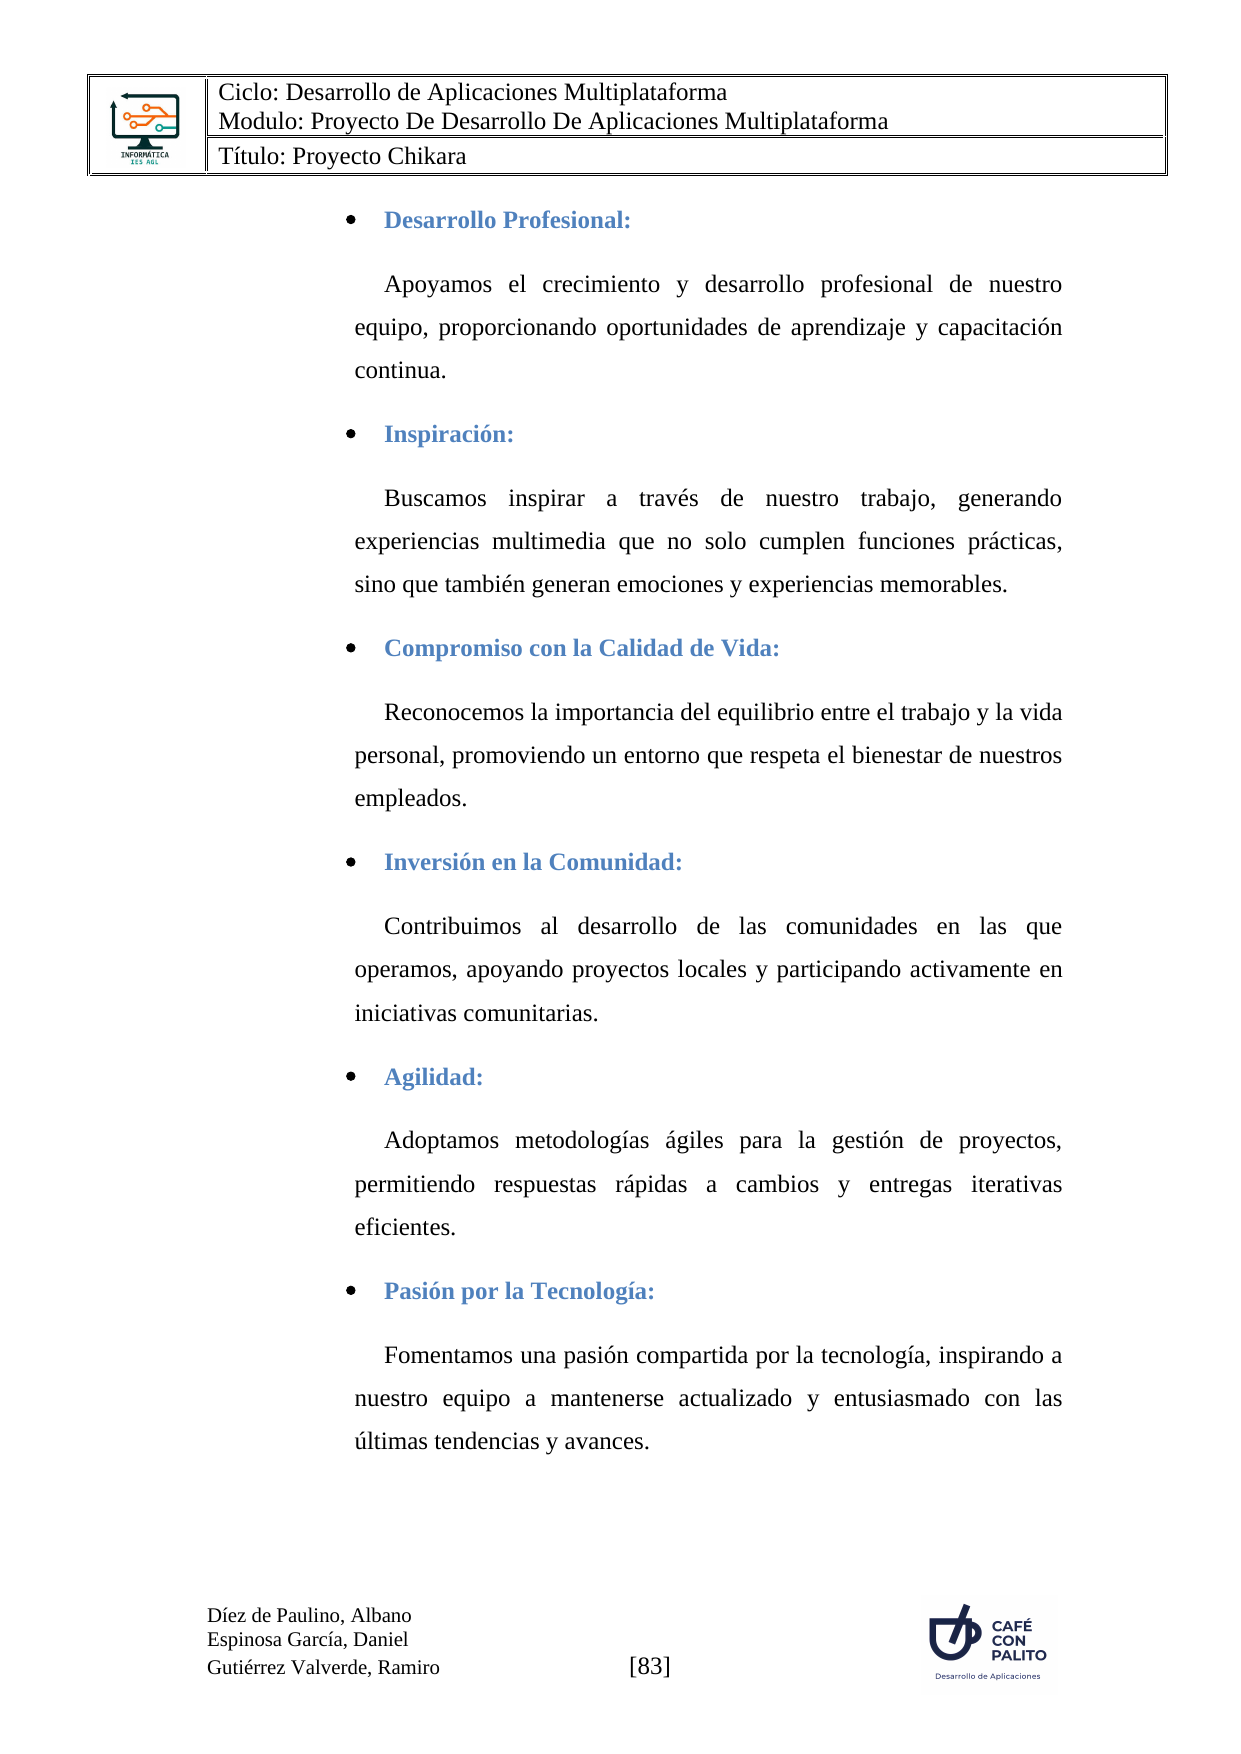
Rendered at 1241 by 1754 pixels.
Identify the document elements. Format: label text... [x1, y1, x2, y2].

text Apoyamos el crecimiento y desarrollo profesional de nuestro equipo, proporcionando oportunidades de aprendizaje y capacitación continua. [354, 269, 1063, 384]
list Inversión en la Comunidad: [346, 847, 1063, 876]
picture [106, 87, 186, 168]
list Compromiso con la Calidad de Vida: [346, 633, 1063, 662]
picture [921, 1595, 1058, 1695]
list Inspiración: [346, 419, 1063, 448]
text Buscamos inspirar a través de nuestro trabajo, generando experiencias multimedia que no solo cumplen funciones prácticas, sino que también generan emociones y experiencias memorables. [354, 483, 1063, 598]
list Desarrollo Profesional: [346, 205, 1063, 234]
text Contribuimos al desarrollo de las comunidades en las que operamos, apoyando proyectos locales y participando activamente en iniciativas comunitarias. [354, 911, 1063, 1026]
list Agilidad: [346, 1062, 1063, 1090]
text Adoptamos metodologías ágiles para la gestión de proyectos, permitiendo respuestas rápidas a cambios y entregas iterativas eficientes. [354, 1126, 1063, 1241]
list Pasión por la Tecnología: [346, 1276, 1063, 1304]
text Reconocemos la importancia del equilibrio entre el trabajo y la vida personal, promoviendo un entorno que respeta el bienestar de nuestros empleados. [354, 697, 1063, 812]
text Fomentamos una pasión compartida por la tecnología, inspirando a nuestro equipo a mantenerse actualizado y entusiasmado con las últimas tendencias y avances. [354, 1340, 1063, 1455]
